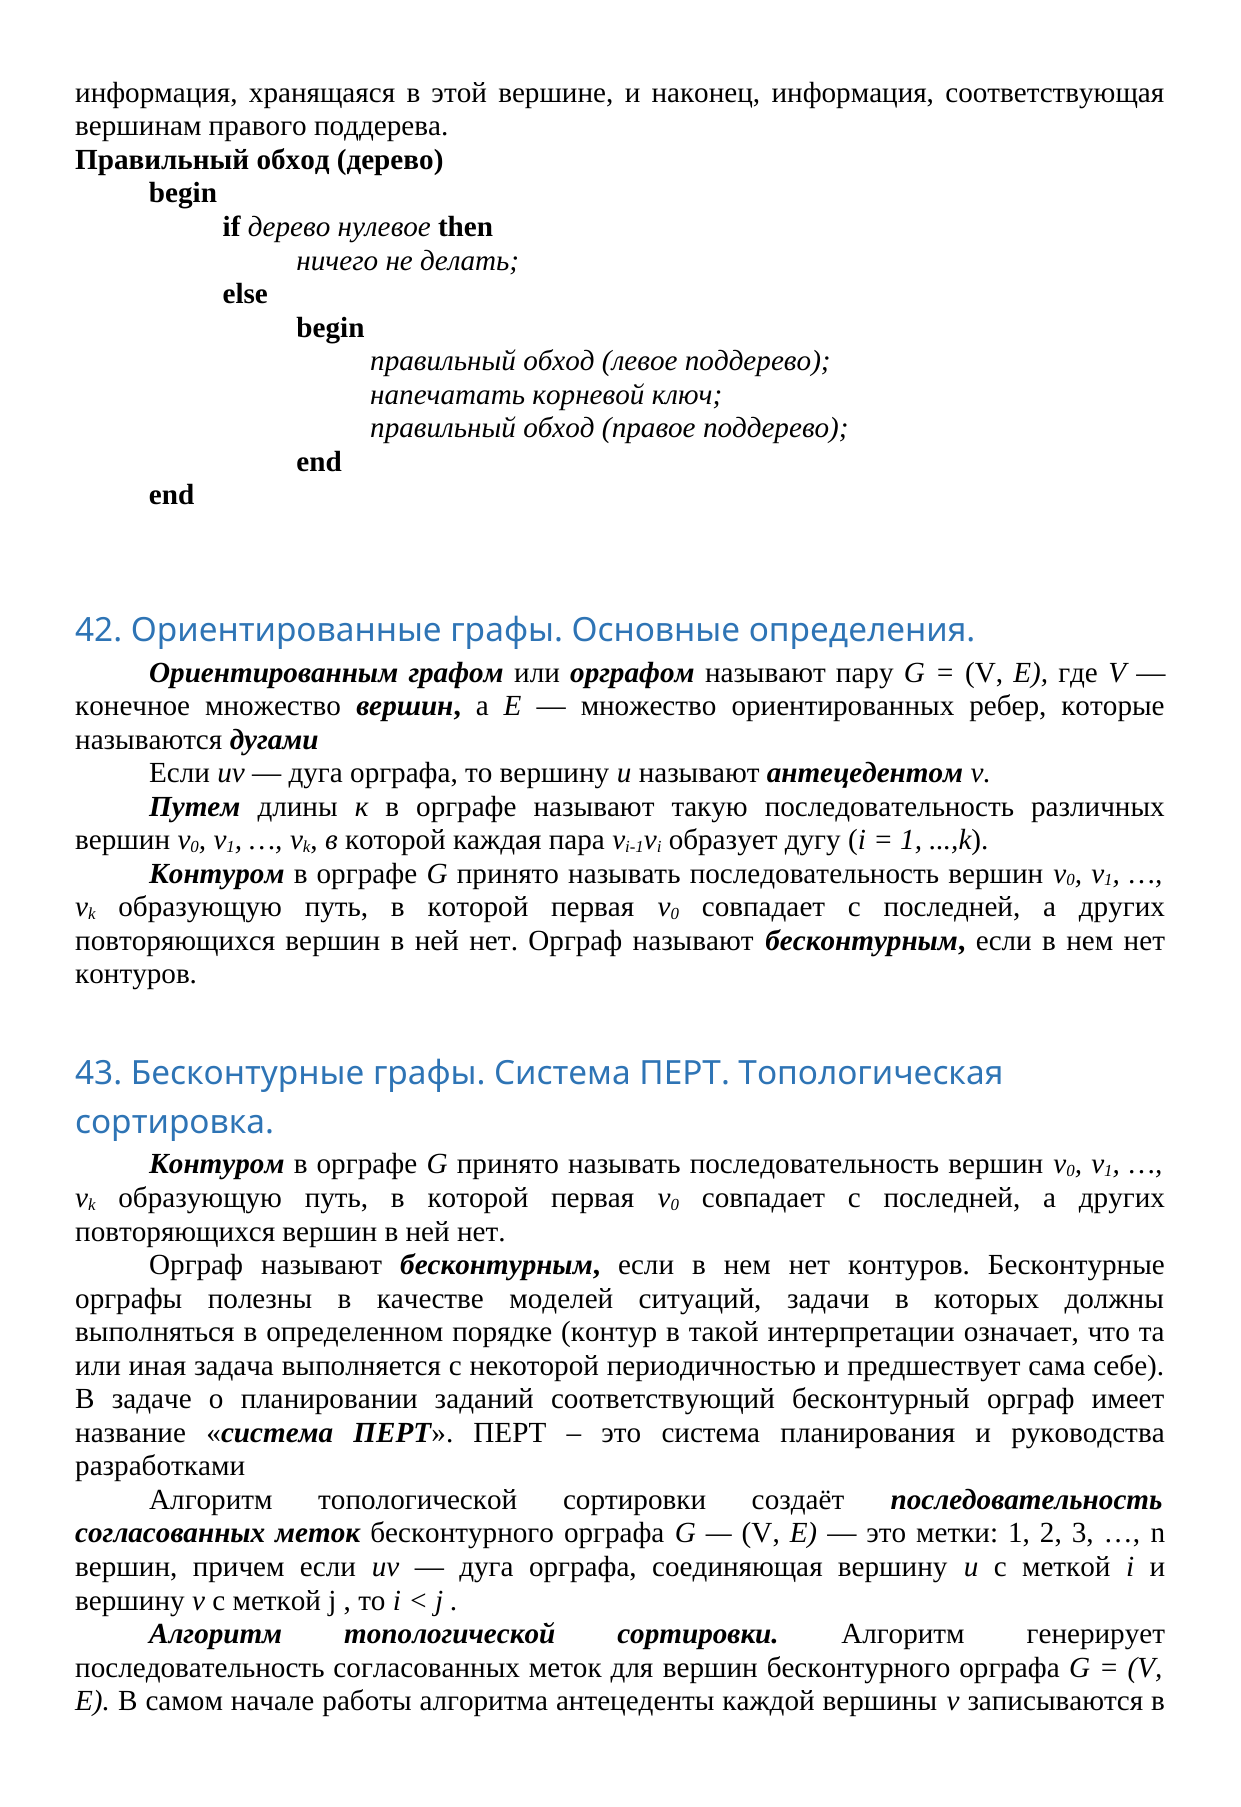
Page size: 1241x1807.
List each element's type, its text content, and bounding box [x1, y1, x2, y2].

subtitle 43. Бесконтурные графы. Система ПЕРТ. Топологическая сортировка. [75, 1049, 1165, 1143]
text правильный обход (левое поддерево); [296, 343, 1165, 377]
text end [222, 444, 1165, 477]
text Правильный обход (дерево) [75, 142, 1165, 176]
subtitle 42. Ориентированные графы. Основные определения. [75, 606, 1165, 651]
text Алгоритм топологической сортировки создаёт последовательность согласованных меток бесконтурного орграфа G — (V, Е) — это метки: 1, 2, 3, …, n вершин, причем если uv — дуга орграфа, соединяющая вершину и с меткой i и вершину v с меткой j , то i < j . [75, 1482, 1165, 1616]
text if дерево нулевое then [149, 209, 1165, 243]
text begin [222, 310, 1165, 343]
text else [149, 276, 1165, 310]
text Контуром в орграфе G принято называть последовательность вершин v0, v1, …, vk образующую путь, в которой первая v0 совпадает с последней, а других повторяющихся вершин в ней нет. [75, 1147, 1165, 1247]
text begin [75, 176, 1165, 209]
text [75, 75, 1165, 142]
text end [75, 477, 1165, 511]
text Ориентированным графом или орграфом называют пару G = (V, Е), где V — конечное множество вершин, а Е — множество ориентированных ребер, которые называются дугами [75, 655, 1165, 755]
text Если uv — дуга орграфа, то вершину и называют антецедентом v. [75, 755, 1165, 789]
text Контуром в орграфе G принято называть последовательность вершин v0, v1, …, vk образующую путь, в которой первая v0 совпадает с последней, а других повторяющихся вершин в ней нет. Орграф называют бесконтурным, если в нем нет контуров. [75, 856, 1165, 990]
text Орграф называют бесконтурным, если в нем нет контуров. Бесконтурные орграфы полезны в качестве моделей ситуаций, задачи в которых должны выполняться в определенном порядке (контур в такой интерпретации означает, что та или иная задача выполняется с некоторой периодичностью и предшествует сама себе). В задаче о планировании заданий соответствующий бесконтурный орграф имеет название «система ПЕРТ». ПЕРТ – это система планирования и руководства разработками [75, 1247, 1165, 1482]
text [75, 1616, 1165, 1717]
text Путем длины к в орграфе называют такую последовательность различных вершин v0, v1, …, vk, в которой каждая пара vi-1vi образует дугу (i = 1, ...,k). [75, 789, 1165, 856]
text напечатать корневой ключ; [296, 377, 1165, 410]
text правильный обход (правое поддерево); [296, 410, 1165, 444]
text ничего не делать; [222, 243, 1165, 276]
